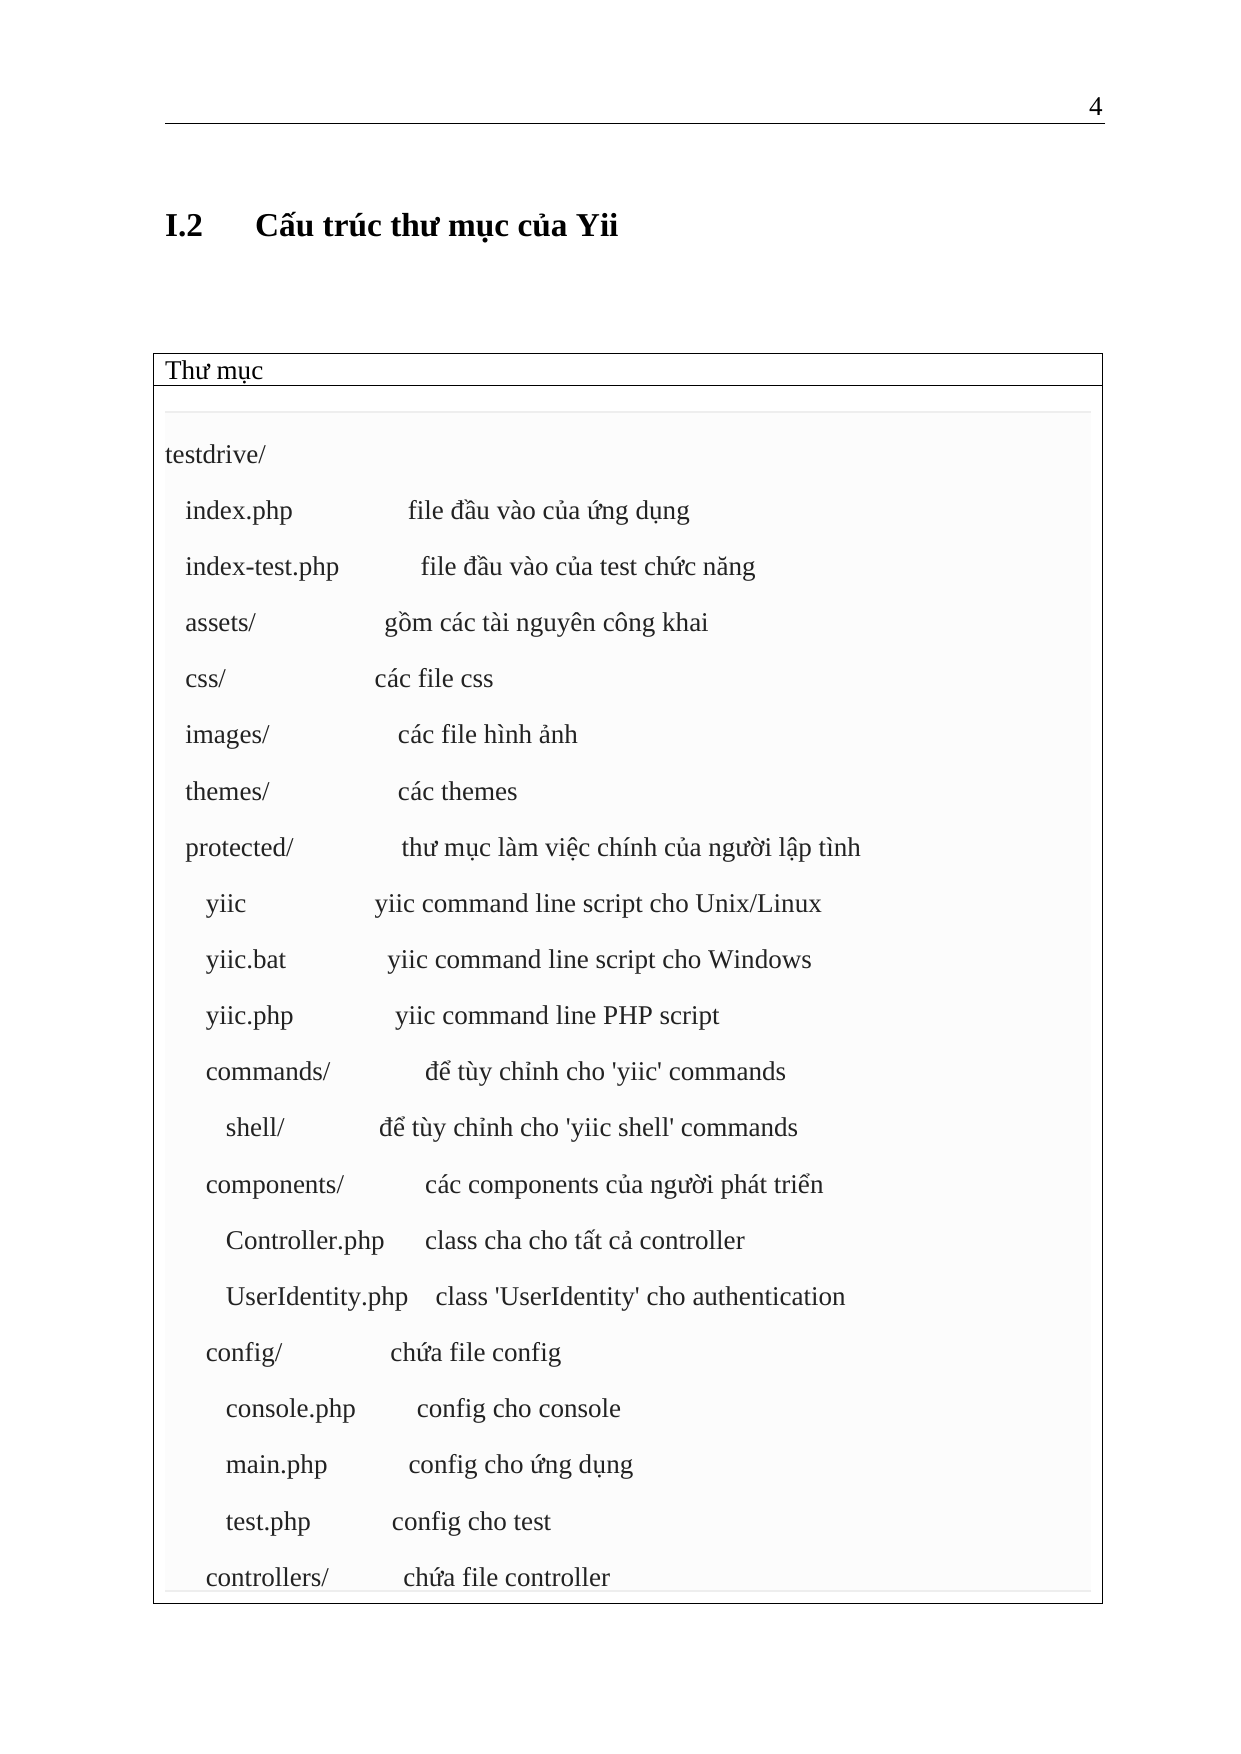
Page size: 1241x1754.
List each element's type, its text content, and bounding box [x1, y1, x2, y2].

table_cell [154, 386, 1102, 1603]
table_header Thư mục [154, 354, 1102, 385]
subtitle Cấu trúc thư mục của Yii [165, 205, 1105, 243]
